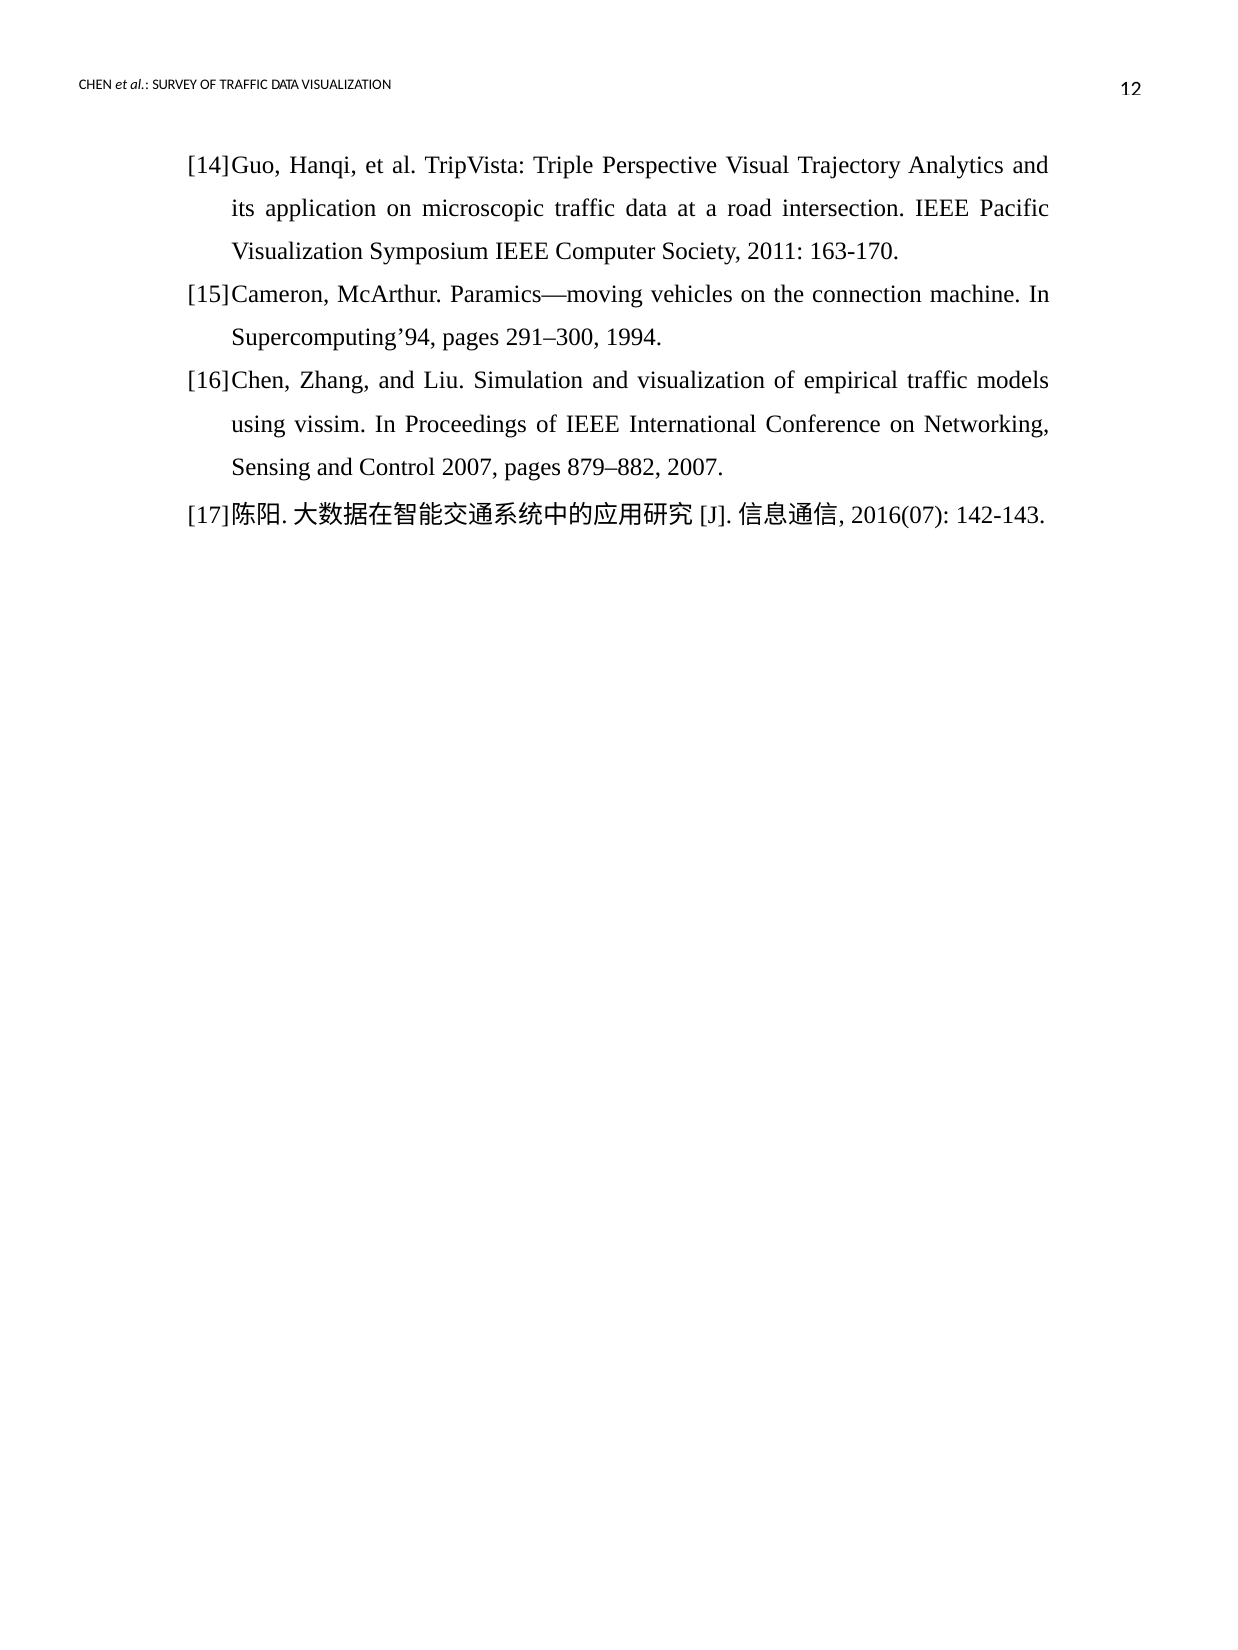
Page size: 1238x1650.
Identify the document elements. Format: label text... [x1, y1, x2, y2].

list 陈阳. 大数据在智能交通系统中的应用研究 [J]. 信息通信, 2016(07): 142-143. [187, 495, 1050, 531]
list Chen, Zhang, and Liu. Simulation and visualization of empirical traffic models using vissim. In Proceedings of IEEE International Conference on Networking, Sensing and Control 2007, pages 879–882, 2007. [187, 366, 1050, 481]
list Guo, Hanqi, et al. TripVista: Triple Perspective Visual Trajectory Analytics and its application on microscopic traffic data at a road intersection. IEEE Pacific Visualization Symposium IEEE Computer Society, 2011: 163-170. [187, 150, 1050, 265]
list Cameron, McArthur. Paramics—moving vehicles on the connection machine. In Supercomputing’94, pages 291–300, 1994. [187, 279, 1050, 351]
